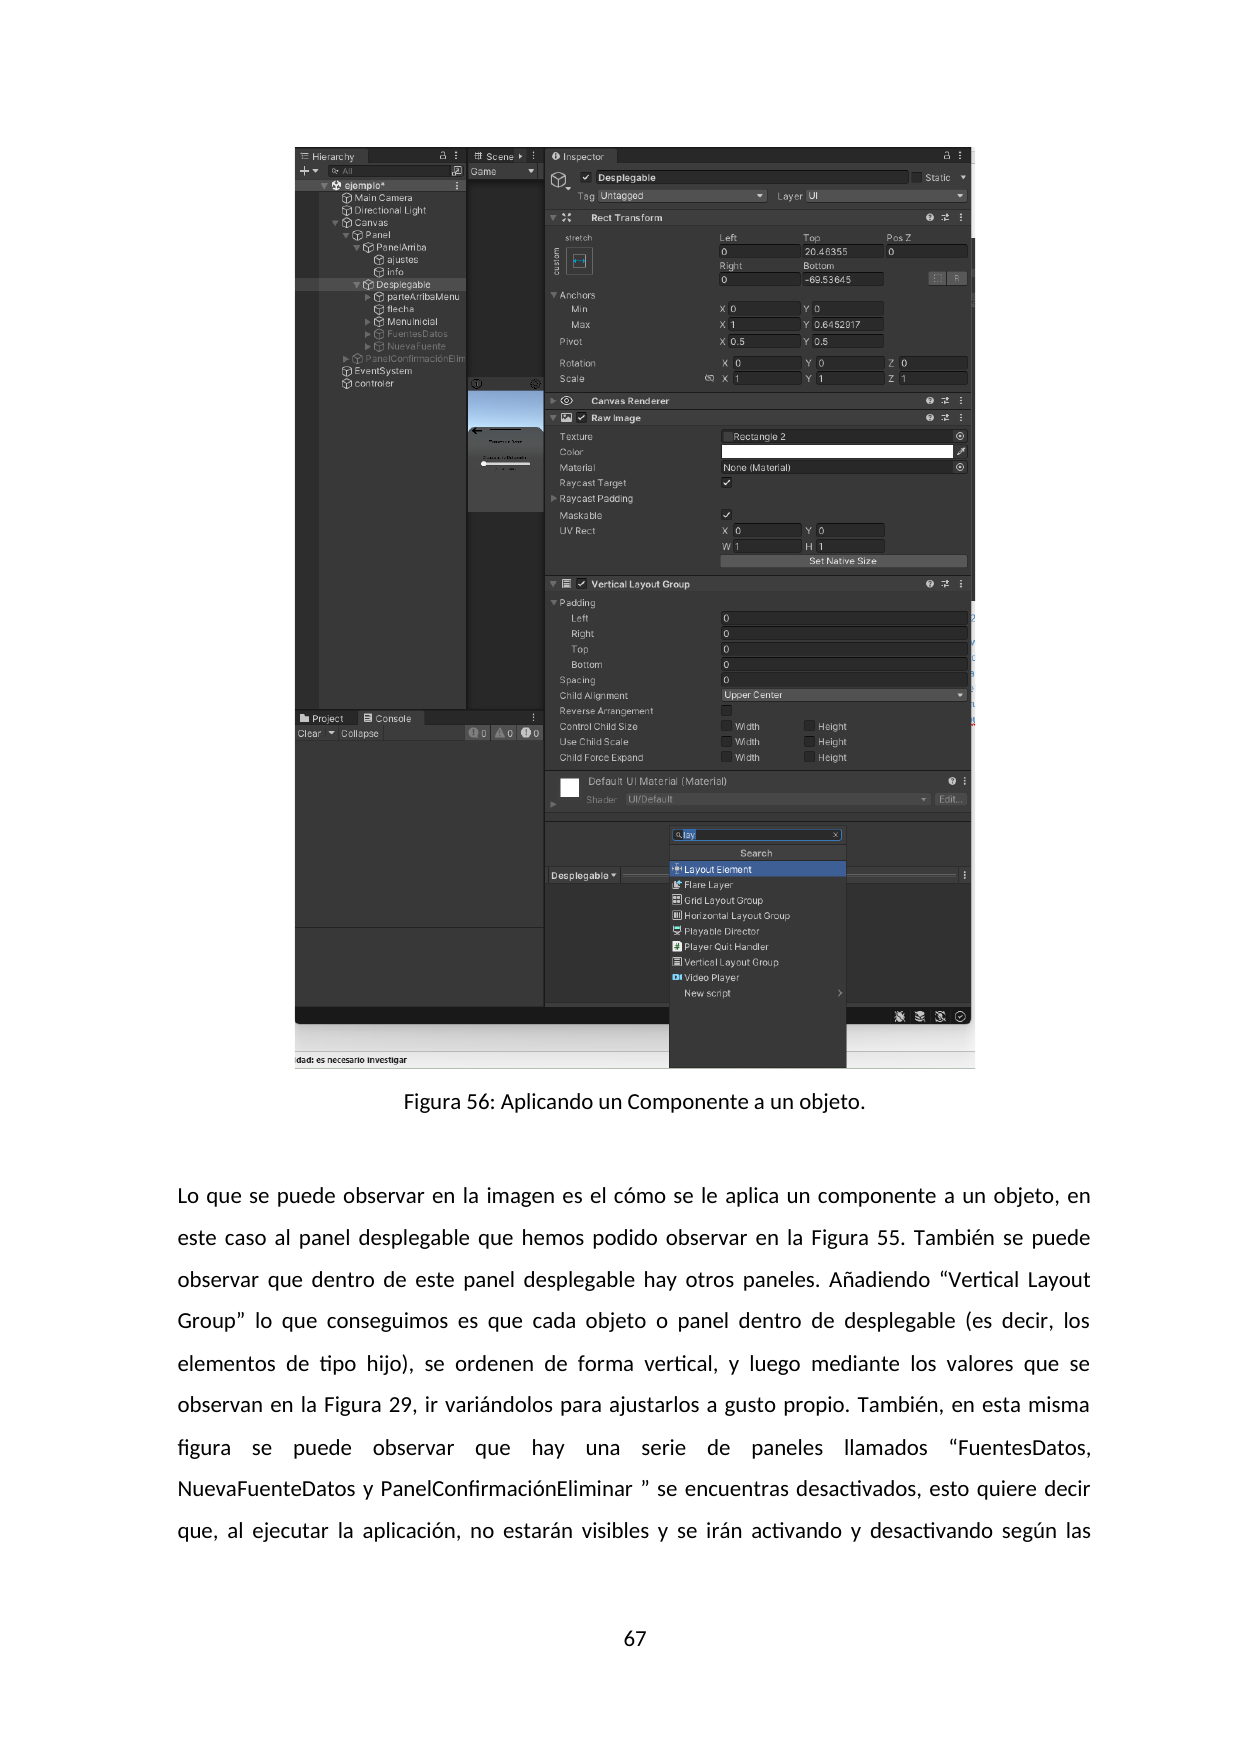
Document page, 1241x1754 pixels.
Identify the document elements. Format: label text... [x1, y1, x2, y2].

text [177, 1181, 1092, 1544]
text Figura 56: Aplicando un Componente a un objeto. [177, 1087, 1092, 1115]
picture [294, 147, 976, 1069]
